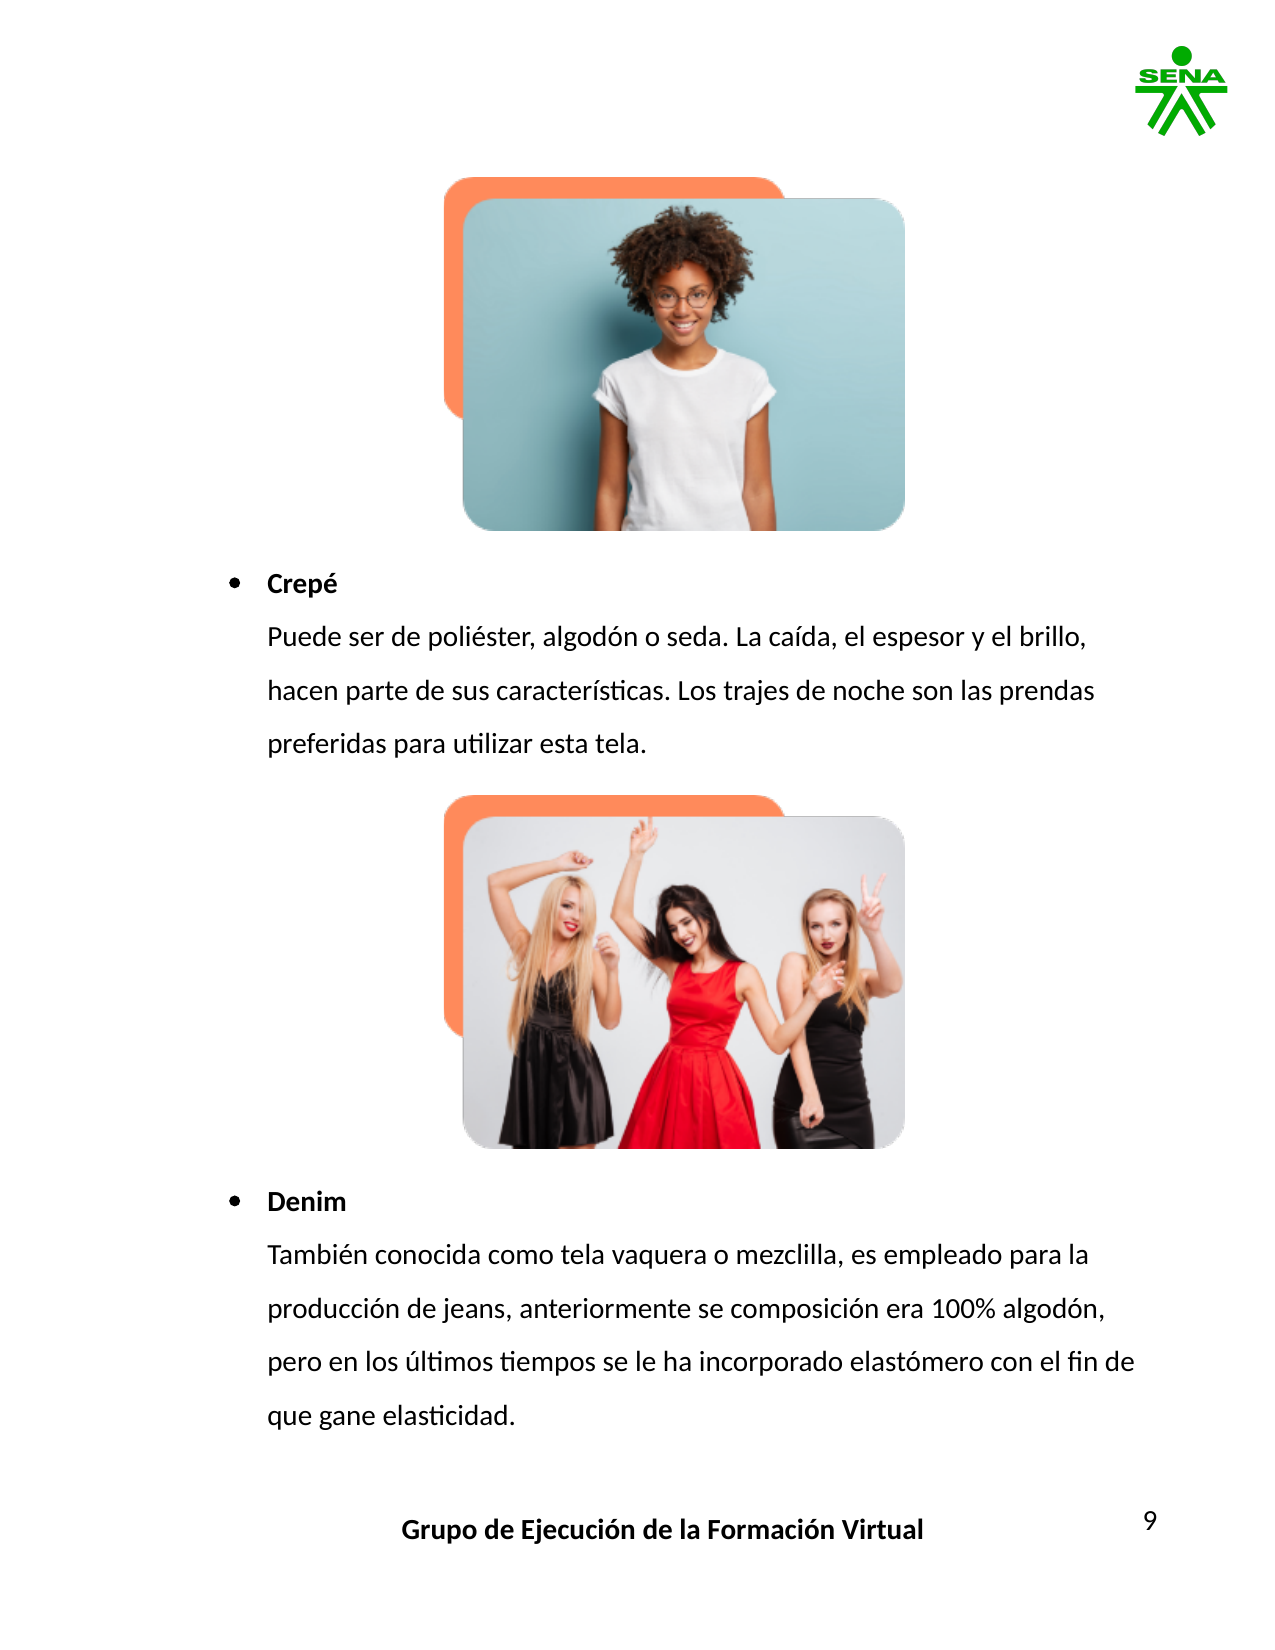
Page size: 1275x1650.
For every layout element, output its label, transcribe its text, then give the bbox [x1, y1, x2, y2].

list Puede ser de poliéster, algodón o seda. La caída, el espesor y el brillo, hacen parte de sus características. Los trajes de noche son las prendas preferidas para utilizar esta tela. [267, 618, 1157, 761]
picture [443, 795, 905, 1149]
list Crepé [229, 565, 1157, 600]
list También conocida como tela vaquera o mezclilla, es empleado para la producción de jeans, anteriormente se composición era 100% algodón, pero en los últimos tiempos se le ha incorporado elastómero con el fin de que gane elasticidad. [267, 1236, 1157, 1432]
picture [443, 177, 905, 531]
list Denim [229, 1183, 1157, 1218]
picture [1135, 46, 1228, 136]
